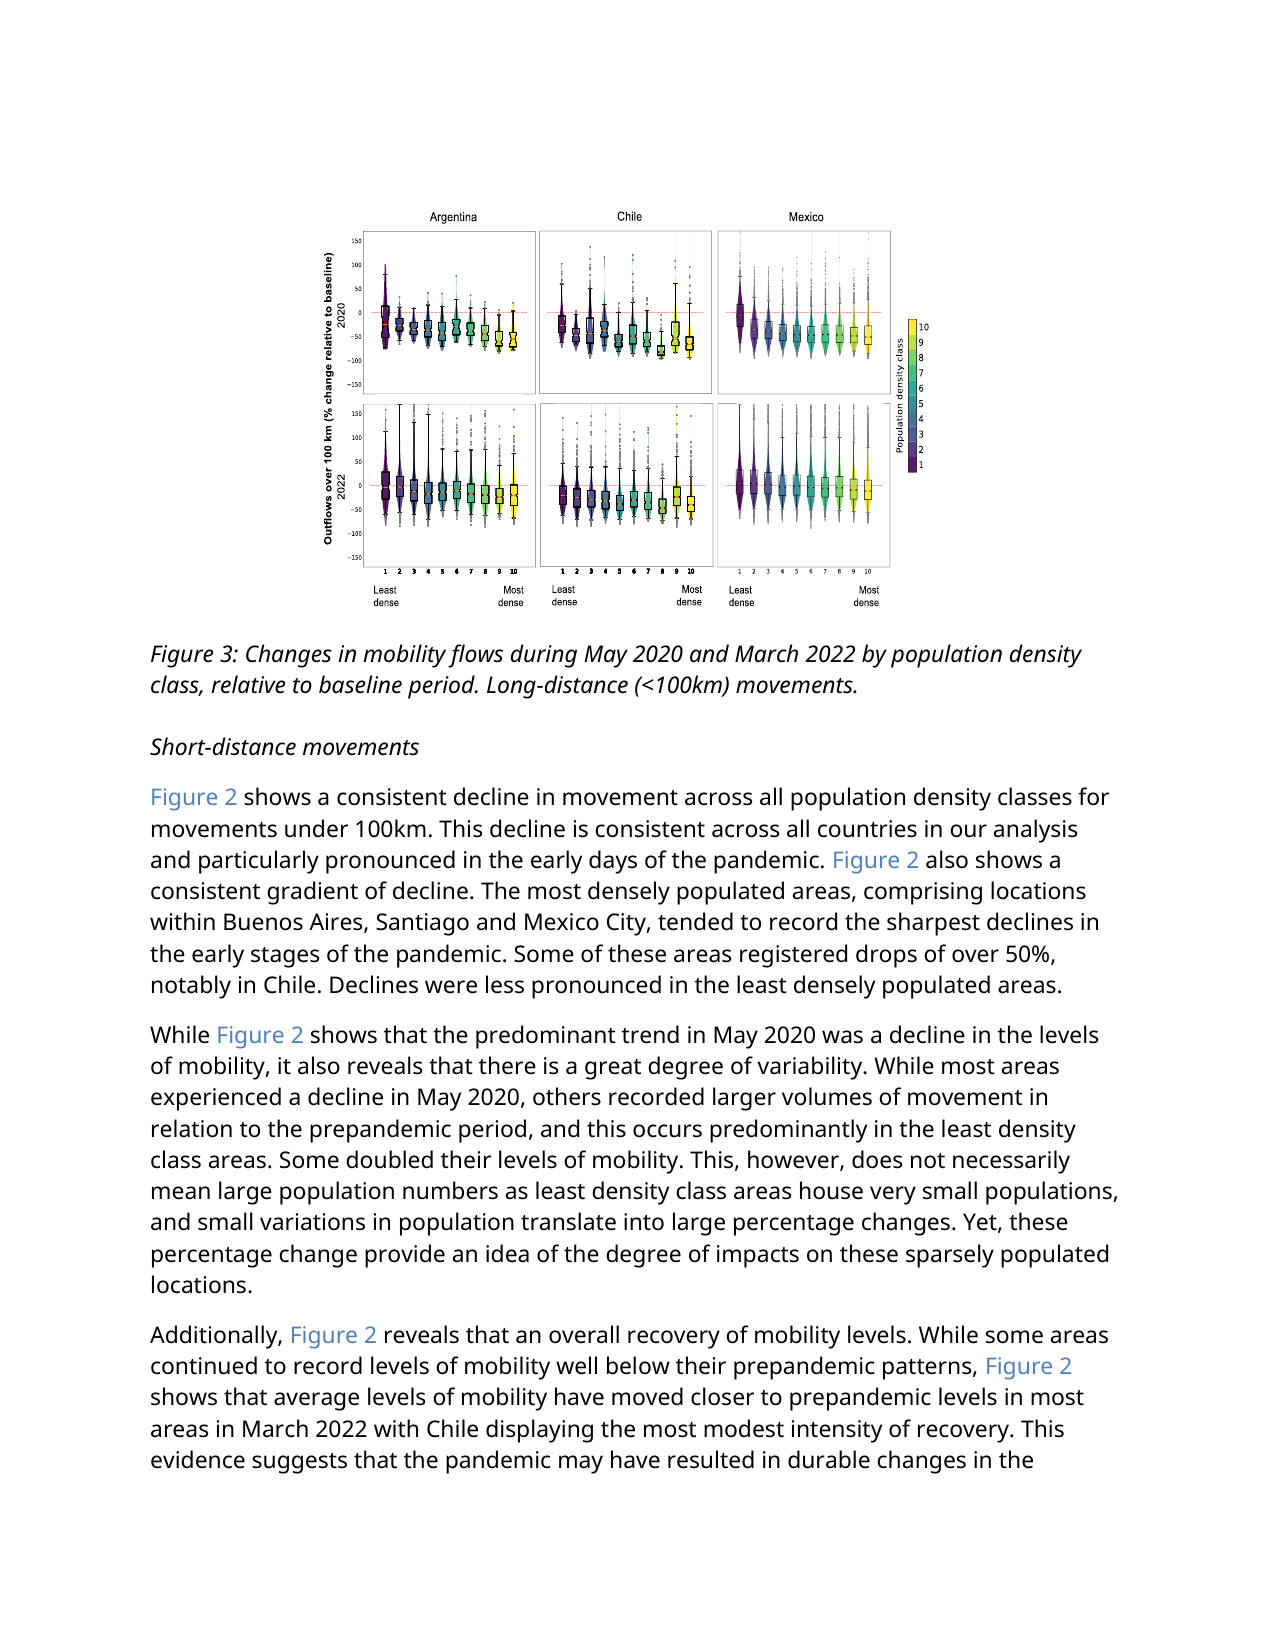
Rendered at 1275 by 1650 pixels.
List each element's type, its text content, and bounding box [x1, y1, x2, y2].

table_header Figure 3: Changes in mobility flows during May 2020 and March 2022 by population density class, relative to baseline period. Long-distance (<100km) movements. [139, 200, 1114, 712]
text While Figure 2 shows that the predominant trend in May 2020 was a decline in the levels of mobility, it also reveals that there is a great degree of variability. While most areas experienced a decline in May 2020, others recorded larger volumes of movement in relation to the prepandemic period, and this occurs predominantly in the least density class areas. Some doubled their levels of mobility. This, however, does not necessarily mean large population numbers as least density class areas house very small populations, and small variations in population translate into large percentage changes. Yet, these percentage change provide an idea of the degree of impacts on these sparsely populated locations. [150, 1019, 1125, 1300]
text Figure 2 shows a consistent decline in movement across all population density classes for movements under 100km. This decline is consistent across all countries in our analysis and particularly pronounced in the early days of the pandemic. Figure 2 also shows a consistent gradient of decline. The most densely populated areas, comprising locations within Buenos Aires, Santiago and Mexico City, tended to record the sharpest declines in the early stages of the pandemic. Some of these areas registered drops of over 50%, notably in Chile. Declines were less pronounced in the least densely populated areas. [150, 781, 1125, 1000]
text Short-distance movements [150, 731, 1125, 762]
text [150, 1319, 1125, 1475]
